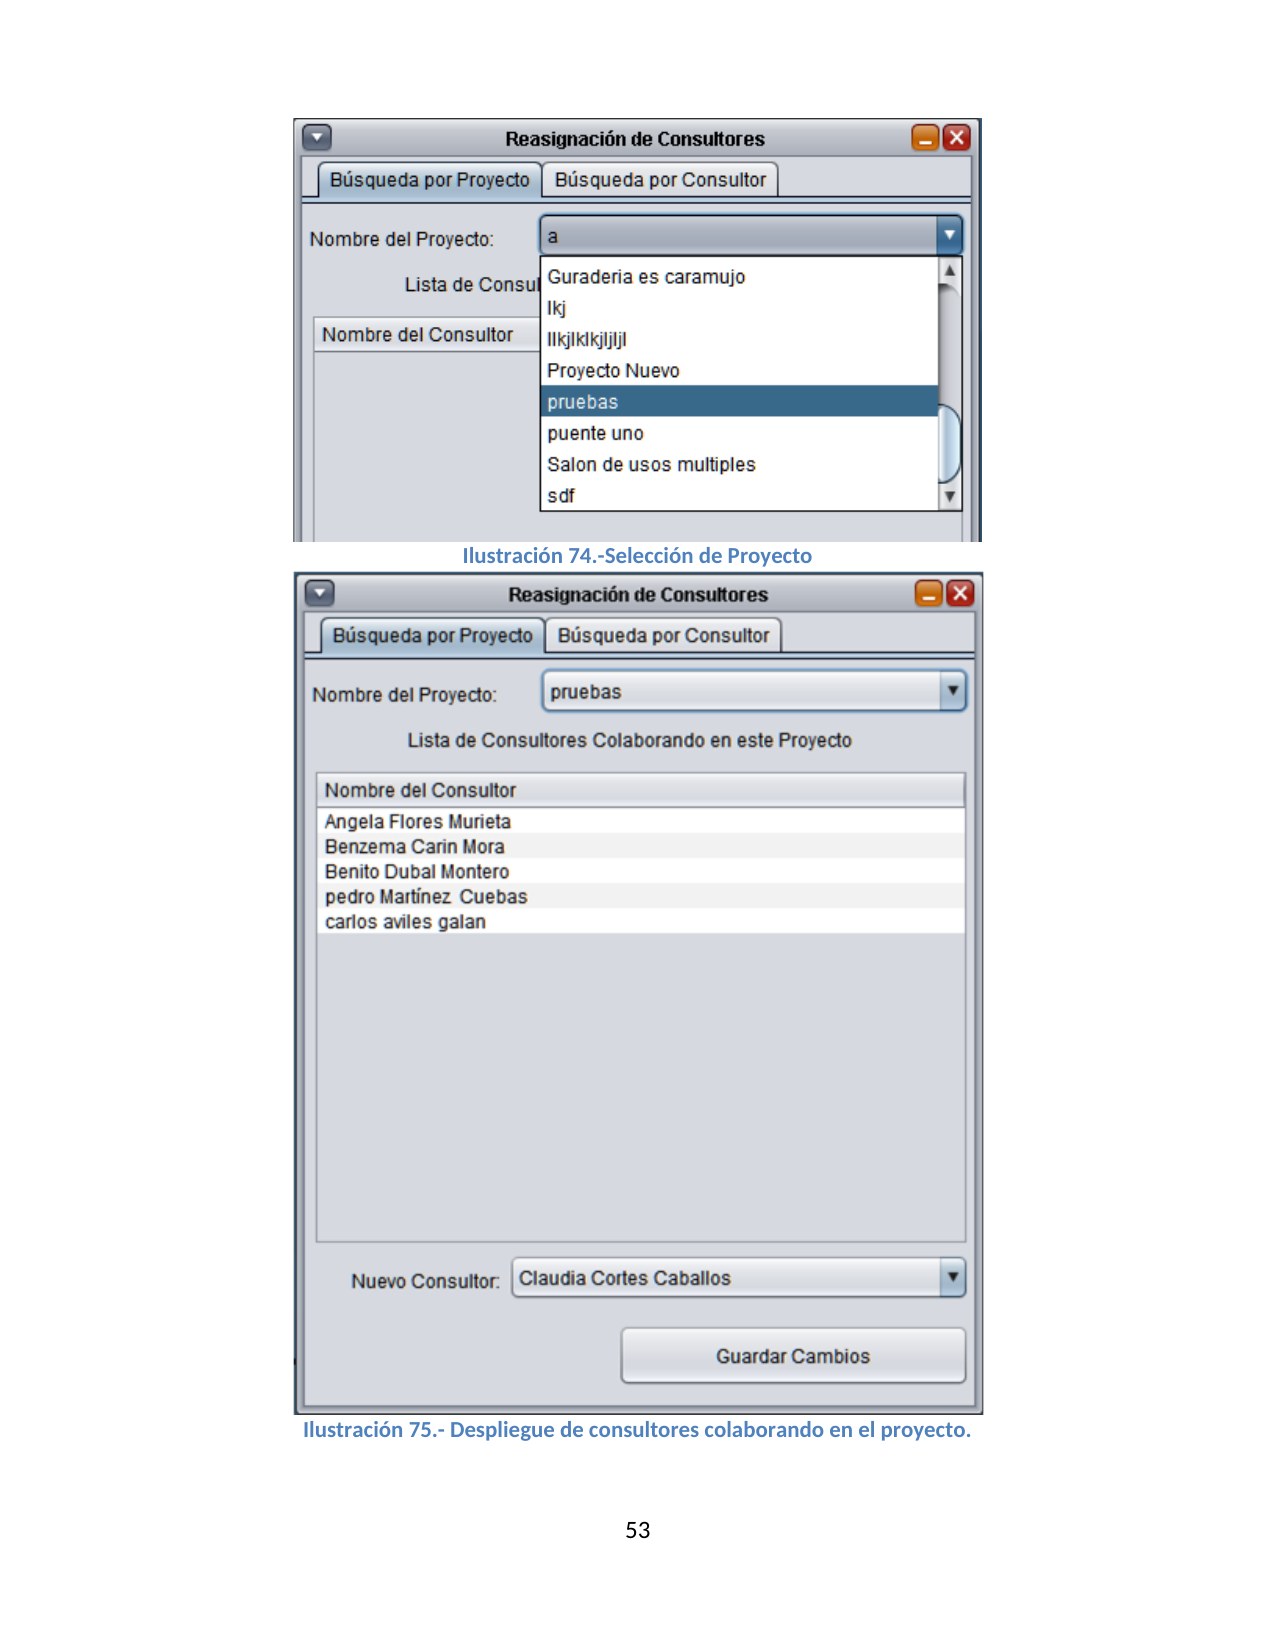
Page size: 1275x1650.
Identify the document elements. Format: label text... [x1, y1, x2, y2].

picture [293, 118, 982, 542]
picture [291, 569, 984, 1415]
